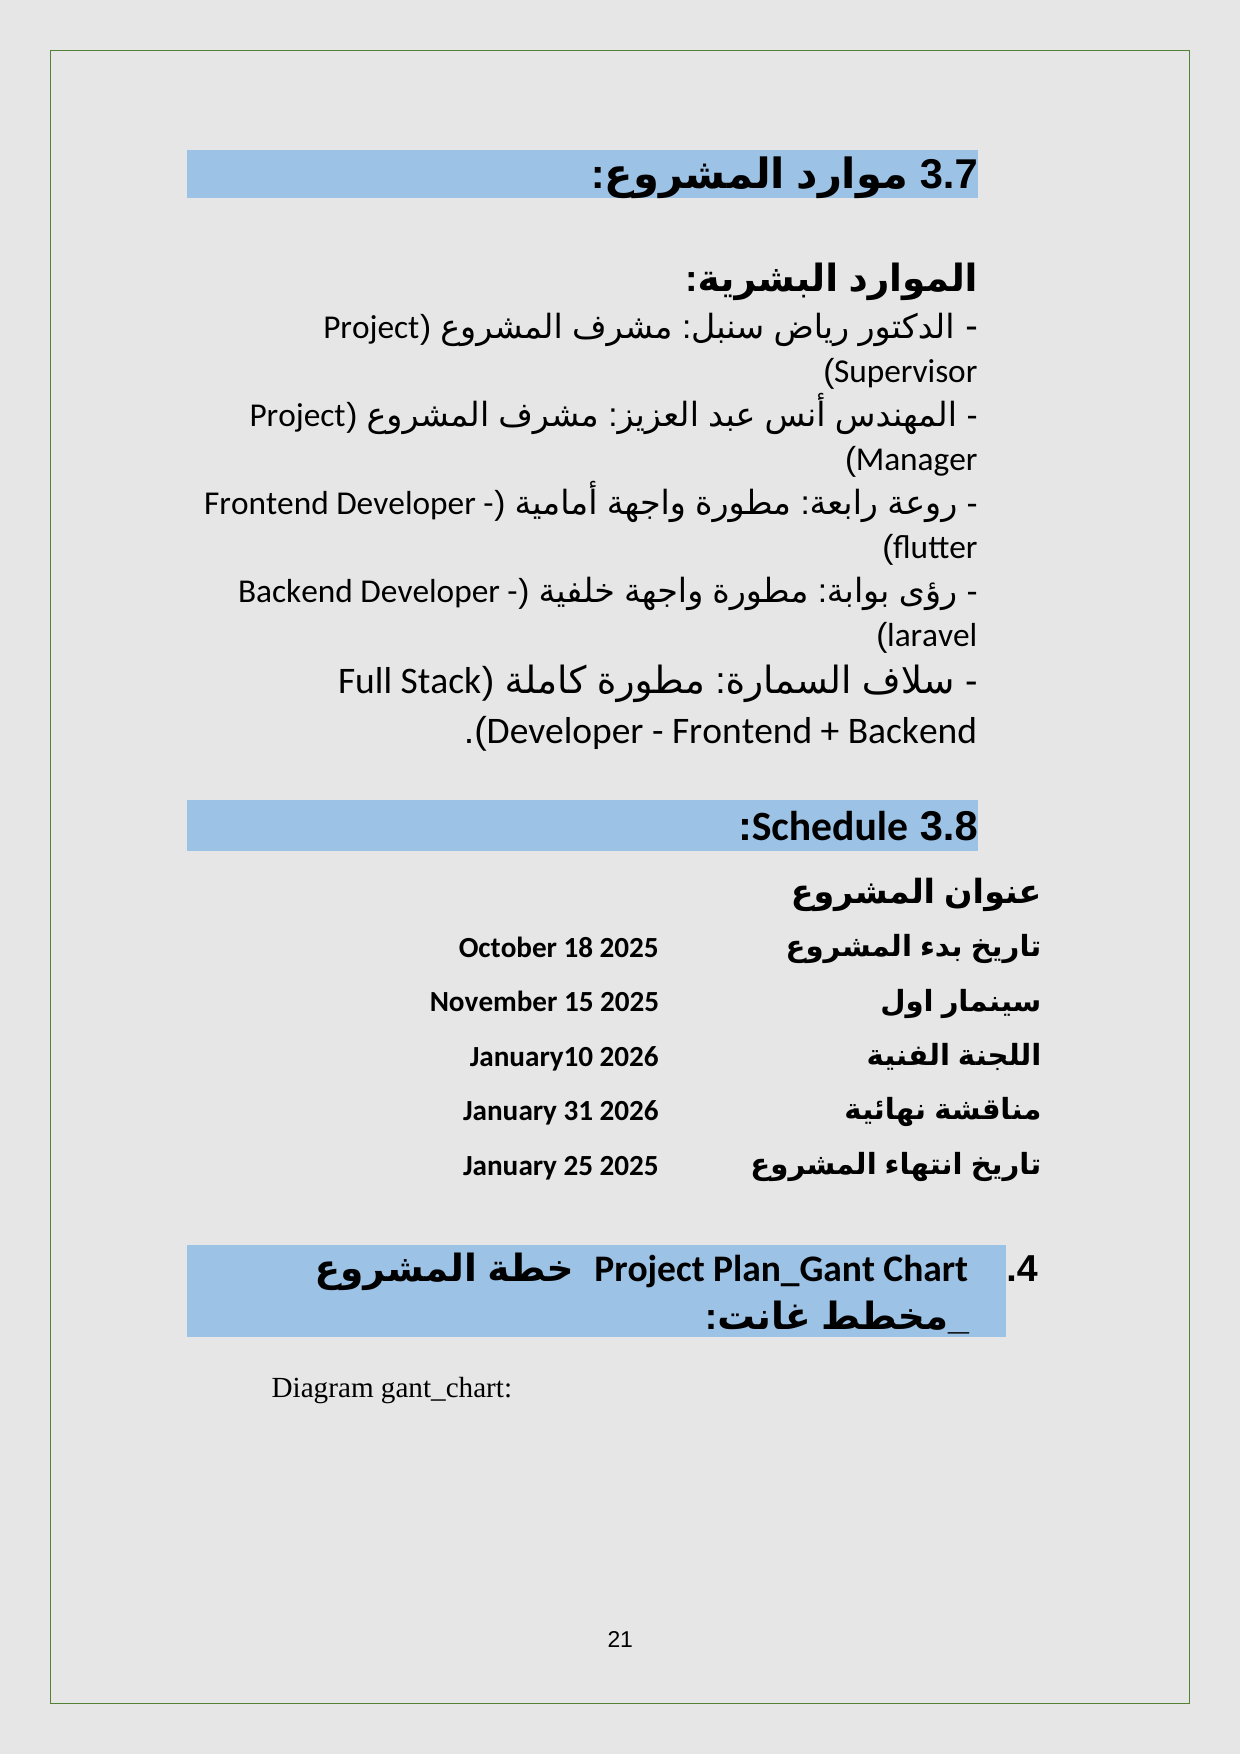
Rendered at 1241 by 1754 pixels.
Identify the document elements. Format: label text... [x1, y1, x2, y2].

list - رؤى بوابة: مطورة واجهة خلفية (Backend Developer - laravel) [187, 569, 978, 654]
table_cell January 25 2025 [286, 1147, 670, 1201]
table_cell تاريخ انتهاء المشروع [670, 1147, 1053, 1201]
table_cell October 18 2025 [286, 929, 670, 983]
table_cell November 15 2025 [286, 984, 670, 1038]
table_cell January10 2026 [286, 1038, 670, 1092]
table_cell تاريخ بدء المشروع [670, 929, 1053, 983]
text Diagram gant_chart: [271, 1370, 1053, 1403]
list 3.8 Schedule: [187, 800, 978, 851]
list - الدكتور رياض سنبل: مشرف المشروع (Project Supervisor) [187, 303, 978, 391]
list الموارد البشرية: [187, 256, 978, 299]
table_cell اللجنة الفنية [670, 1038, 1053, 1092]
list Project Plan_Gant Chart خطة المشروع _مخطط غانت: [187, 1245, 1006, 1337]
table_cell مناقشة نهائية [670, 1092, 1053, 1147]
list - سلاف السمارة: مطورة كاملة (Full Stack Developer - Frontend + Backend). [187, 657, 978, 753]
table_header عنوان المشروع [286, 872, 1053, 929]
table_cell January 31 2026 [286, 1092, 670, 1147]
list - روعة رابعة: مطورة واجهة أمامية (Frontend Developer - flutter) [187, 482, 978, 566]
list 3.7 موارد المشروع: [187, 150, 978, 198]
list - المهندس أنس عبد العزيز: مشرف المشروع (Project Manager) [187, 394, 978, 478]
table_cell سينمار اول [670, 984, 1053, 1038]
